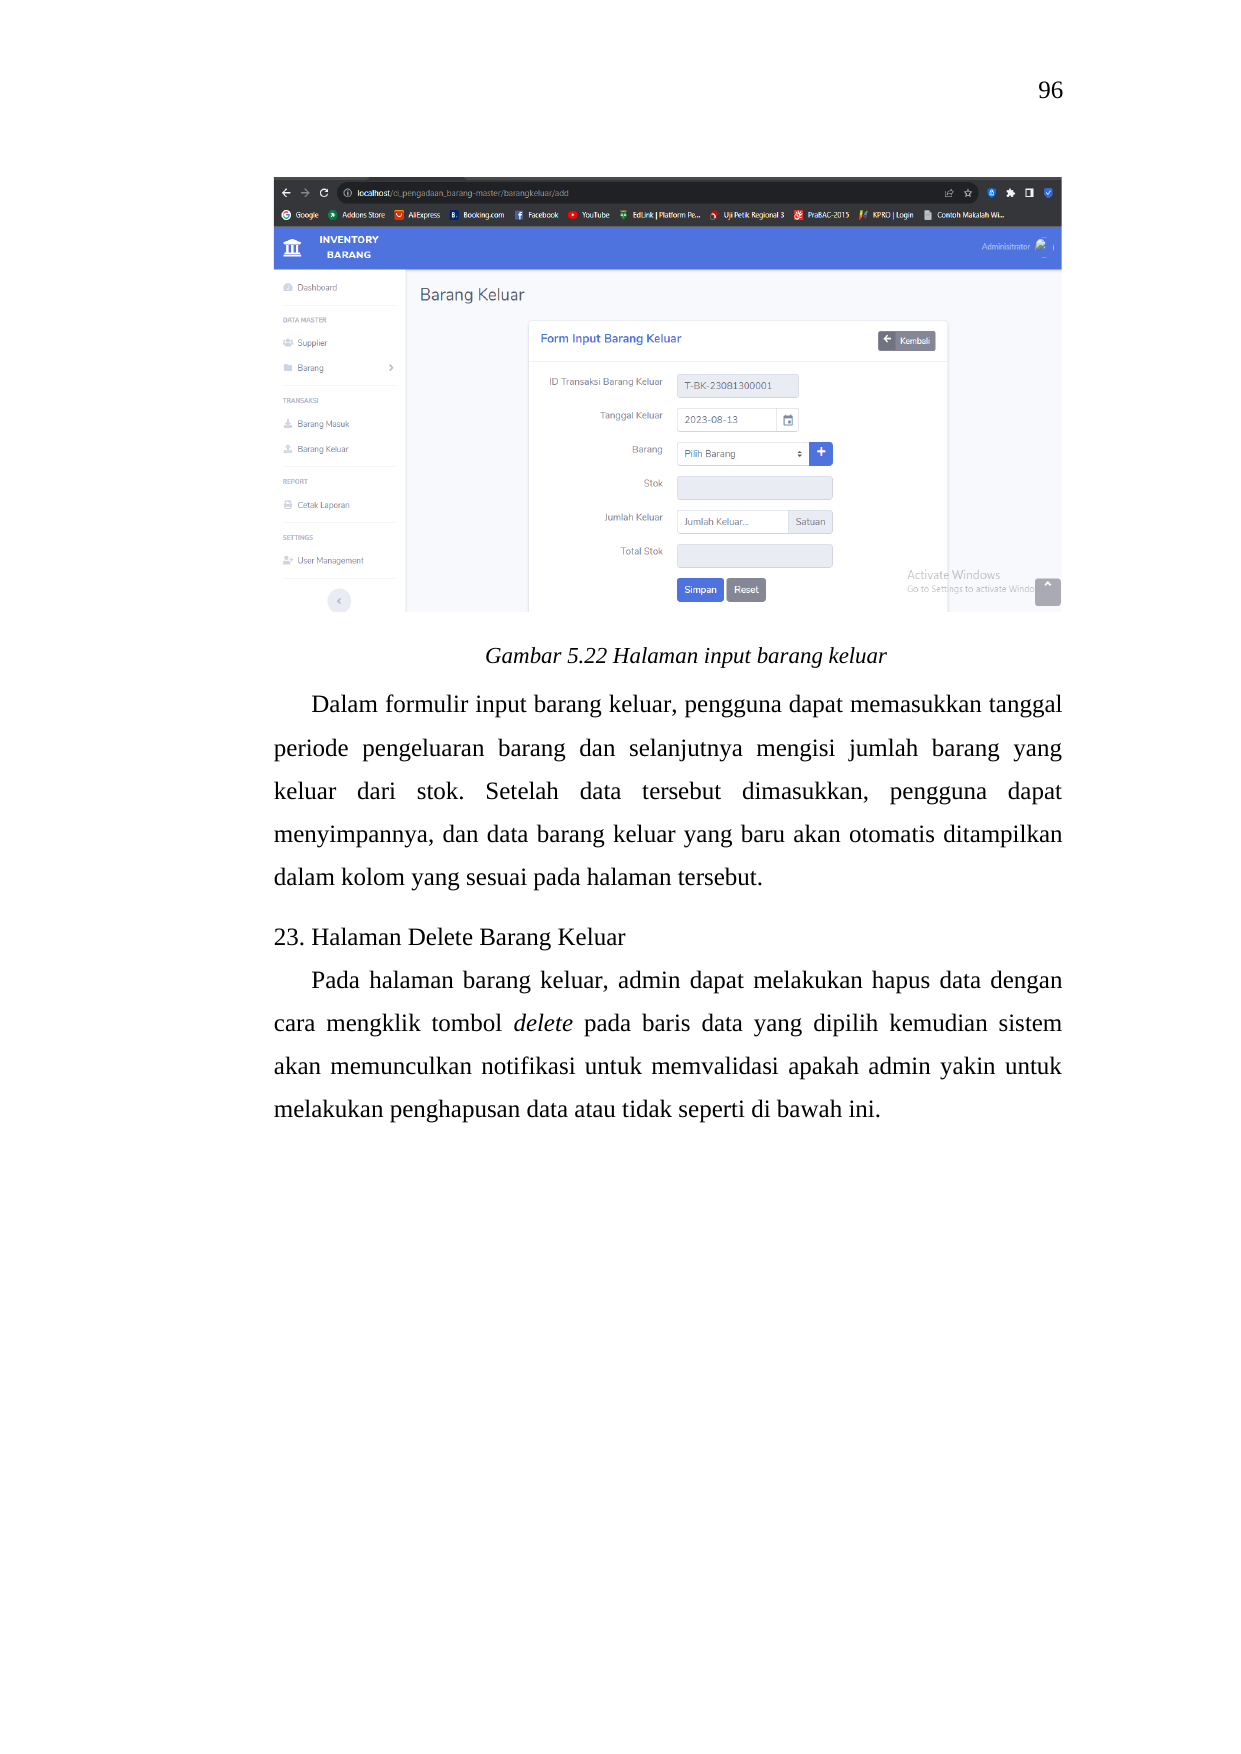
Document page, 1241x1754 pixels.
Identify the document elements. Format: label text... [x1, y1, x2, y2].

list Halaman Delete Barang Keluar [274, 922, 1063, 951]
text Dalam formulir input barang keluar, pengguna dapat memasukkan tanggal periode pengeluaran barang dan selanjutnya mengisi jumlah barang yang keluar dari stok. Setelah data tersebut dimasukkan, pengguna dapat menyimpannya, dan data barang keluar yang baru akan otomatis ditampilkan dalam kolom yang sesuai pada halaman tersebut. [274, 689, 1063, 891]
text Pada halaman barang keluar, admin dapat melakukan hapus data dengan cara mengklik tombol delete pada baris data yang dipilih kemudian sistem akan memunculkan notifikasi untuk memvalidasi apakah admin yakin untuk melakukan penghapusan data atau tidak seperti di bawah ini. [274, 965, 1063, 1123]
text Gambar 5.22 Halaman input barang keluar [236, 642, 1063, 669]
picture [273, 177, 1062, 612]
